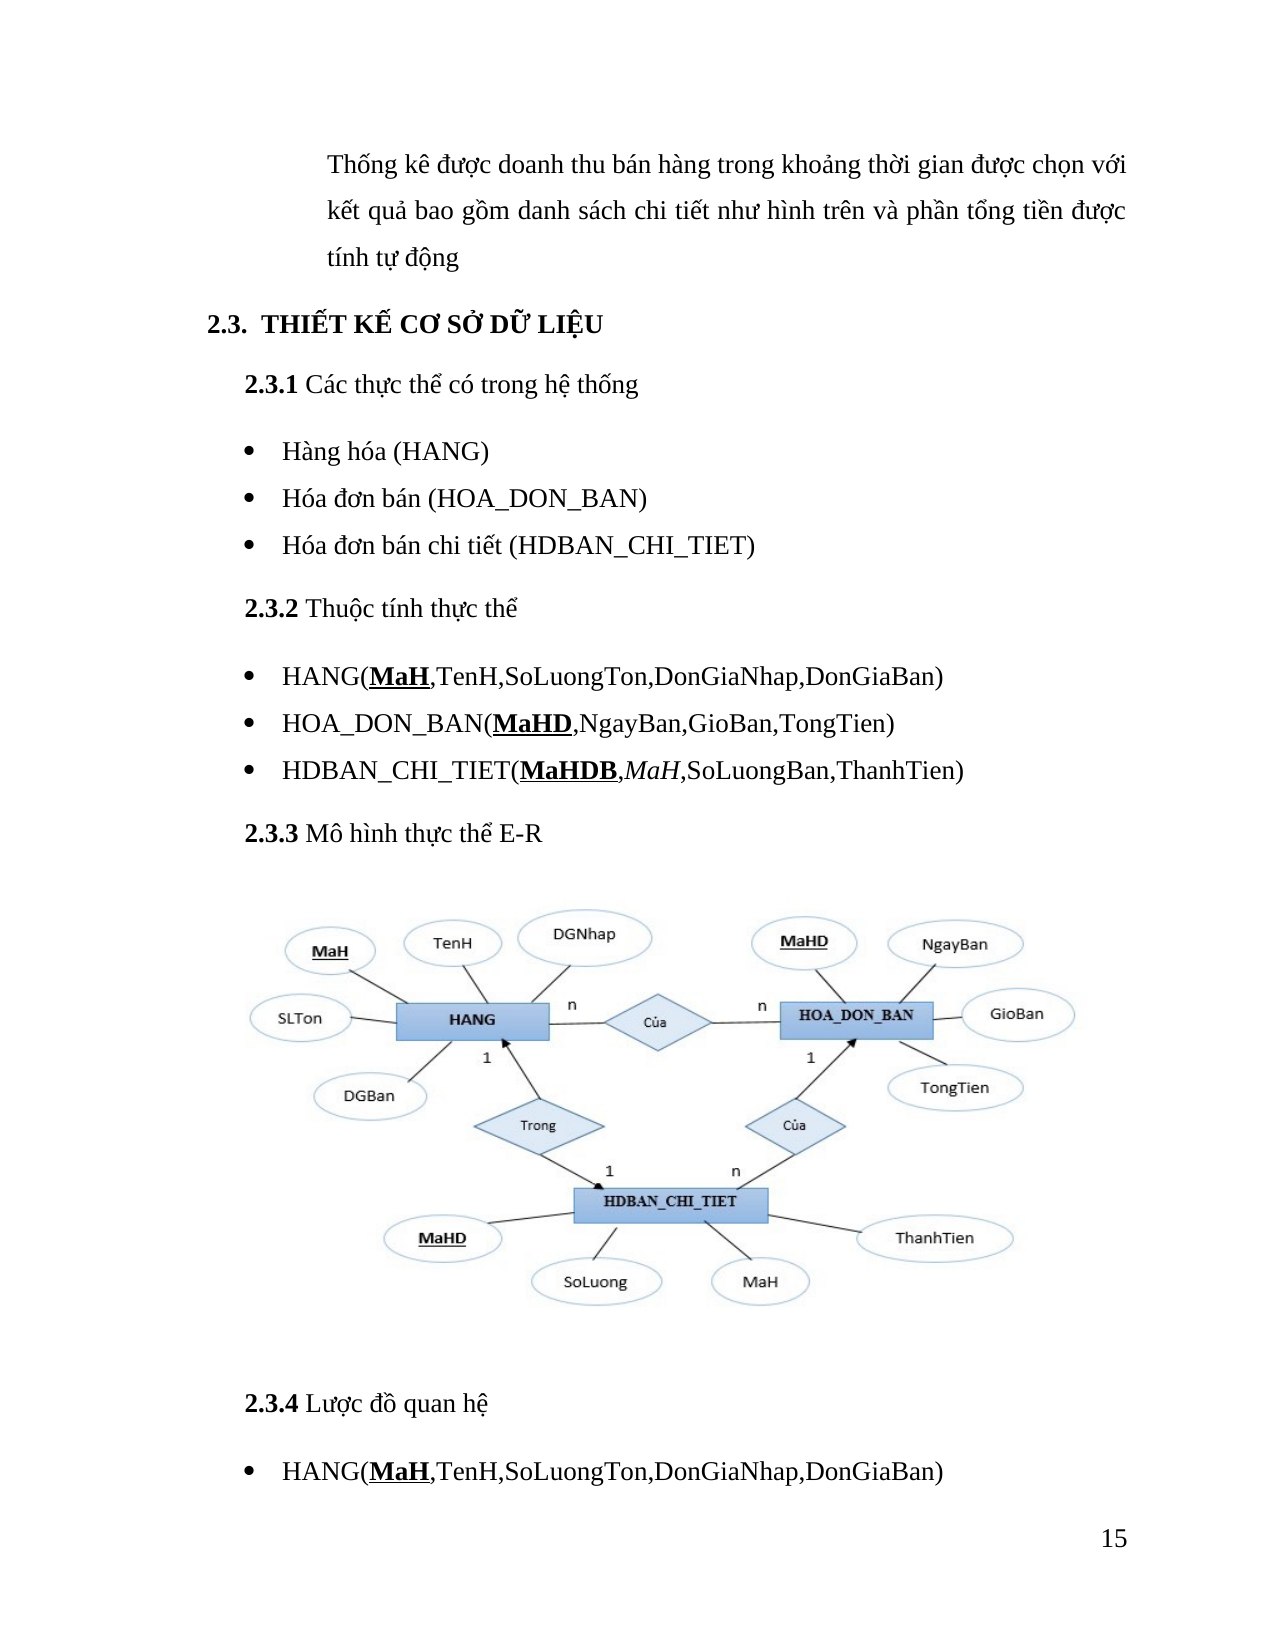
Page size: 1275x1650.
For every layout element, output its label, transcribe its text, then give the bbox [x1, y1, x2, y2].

list HANG(MaH,TenH,SoLuongTon,DonGiaNhap,DonGiaBan) [244, 1455, 1127, 1486]
text 2.3.4 Lược đồ quan hệ [207, 1387, 1127, 1418]
text 2.3.2 Thuộc tính thực thể [244, 592, 1127, 624]
picture [206, 863, 1109, 1374]
list HOA_DON_BAN(MaHD,NgayBan,GioBan,TongTien) [244, 707, 1127, 738]
list HANG(MaH,TenH,SoLuongTon,DonGiaNhap,DonGiaBan) [244, 660, 1127, 691]
list Hóa đơn bán chi tiết (HDBAN_CHI_TIET) [244, 529, 1127, 560]
text 2.3.1 Các thực thể có trong hệ thống [207, 368, 1127, 399]
list HDBAN_CHI_TIET(MaHDB,MaH,SoLuongBan,ThanhTien) [244, 754, 1127, 785]
list Hóa đơn bán (HOA_DON_BAN) [244, 482, 1127, 513]
text 2.3.3 Mô hình thực thể E-R [244, 817, 1127, 848]
subtitle 2.3. THIẾT KẾ CƠ SỞ DỮ LIỆU [207, 308, 1127, 340]
list Hàng hóa (HANG) [244, 435, 1127, 466]
list Thống kê được doanh thu bán hàng trong khoảng thời gian được chọn với kết quả bao gồm danh sách chi tiết như hình trên và phần tổng tiền được tính tự động [327, 148, 1127, 272]
